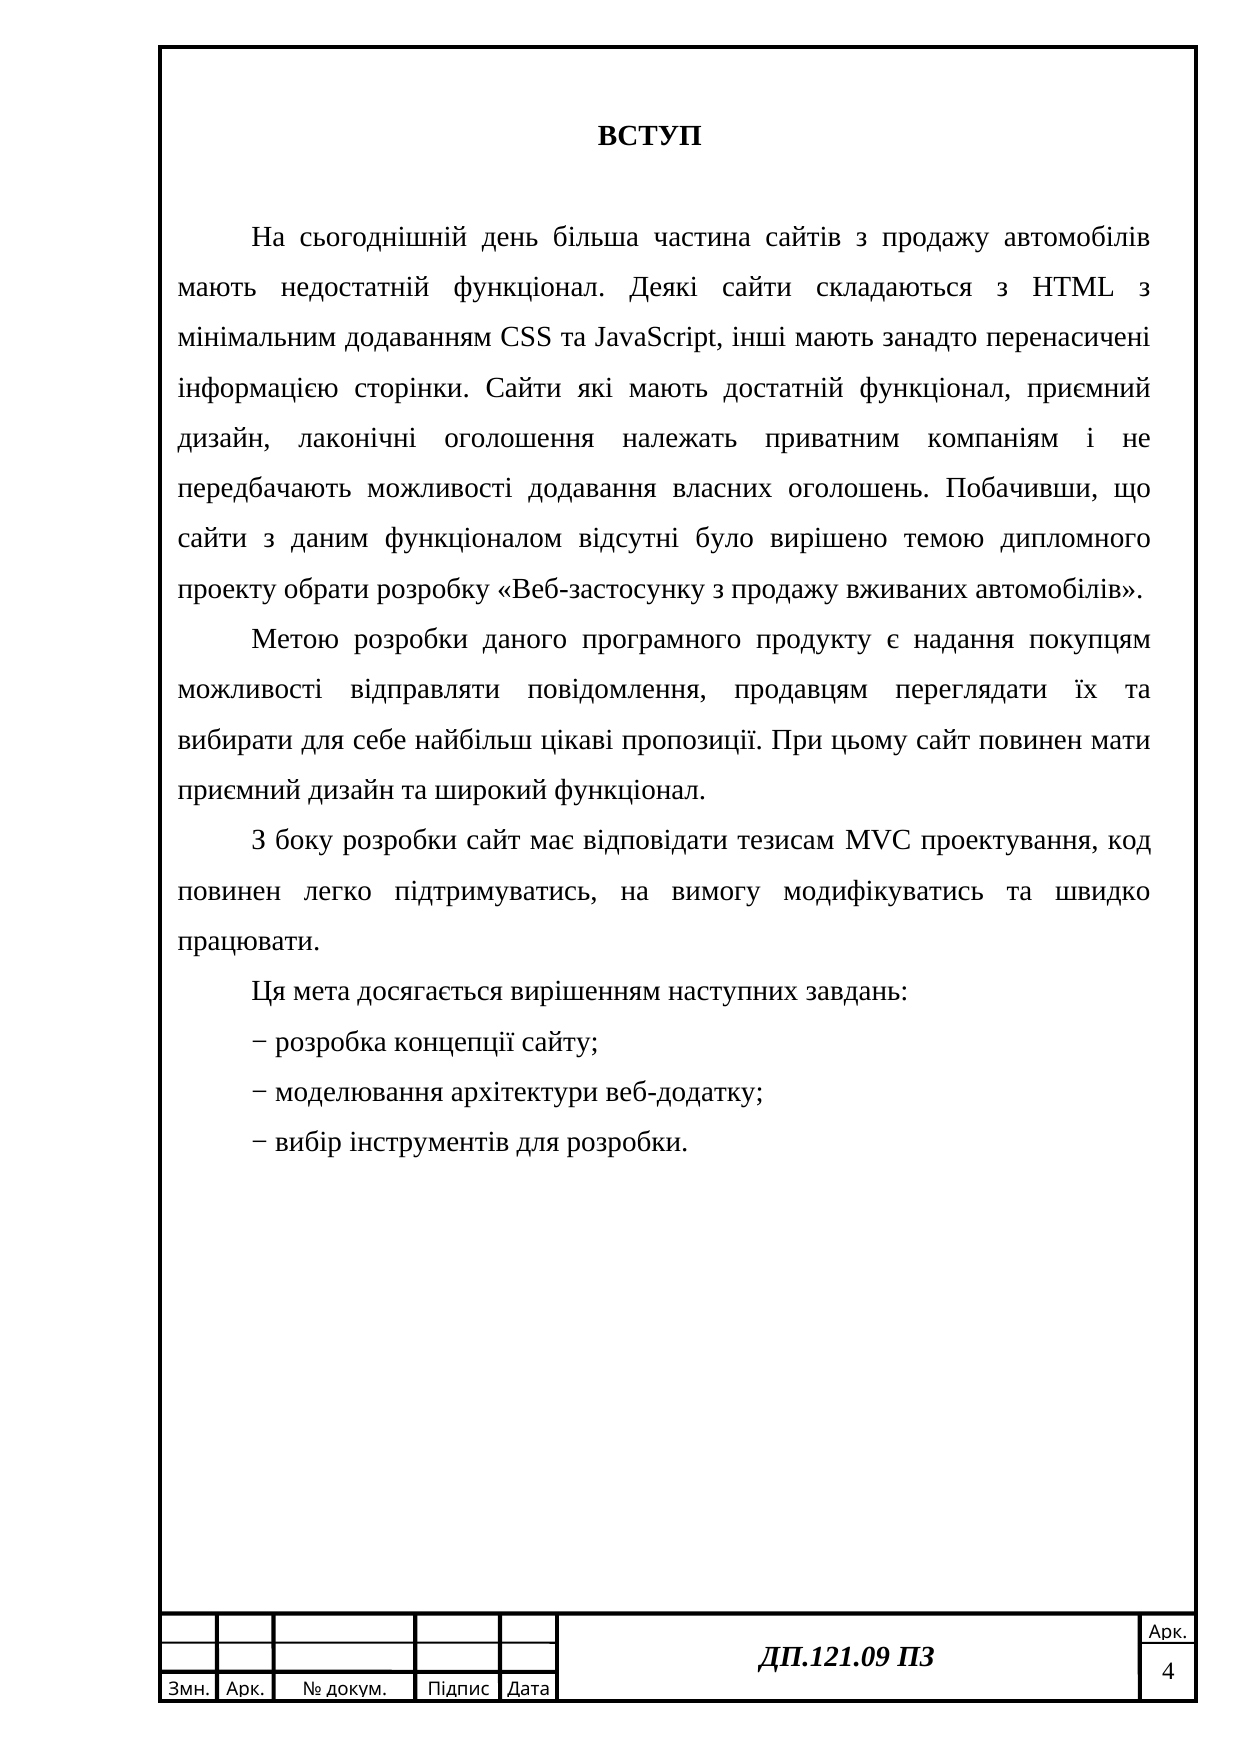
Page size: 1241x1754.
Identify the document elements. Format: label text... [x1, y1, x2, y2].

text − вибір інструментів для розробки. [177, 1124, 1152, 1158]
text Ця мета досягається вирішенням наступних завдань: [177, 973, 1152, 1007]
text На сьогоднішній день більша частина сайтів з продажу автомобілів мають недостатній функціонал. Деякі сайти складаються з HTML з мінімальним додаванням CSS та JavaScript, інші мають занадто перенасичені інформацією сторінки. Сайти які мають достатній функціонал, приємний дизайн, лаконічні оголошення належать приватним компаніям і не передбачають можливості додавання власних оголошень. Побачивши, що сайти з даним функціоналом відсутні було вирішено темою дипломного проекту обрати розробку «Веб-застосунку з продажу вживаних автомобілів». [177, 219, 1152, 604]
subtitle ВСТУП [148, 118, 1152, 152]
text − моделювання архітектури веб-додатку; [177, 1074, 1152, 1108]
text − розробка концепції сайту; [177, 1024, 1152, 1057]
text Метою розробки даного програмного продукту є надання покупцям можливості відправляти повідомлення, продавцям переглядати їх та вибирати для себе найбільш цікаві пропозиції. При цьому сайт повинен мати приємний дизайн та широкий функціонал. [177, 621, 1152, 806]
text З боку розробки сайт має відповідати тезисам MVC проектування, код повинен легко підтримуватись, на вимогу модифікуватись та швидко працювати. [177, 822, 1152, 957]
